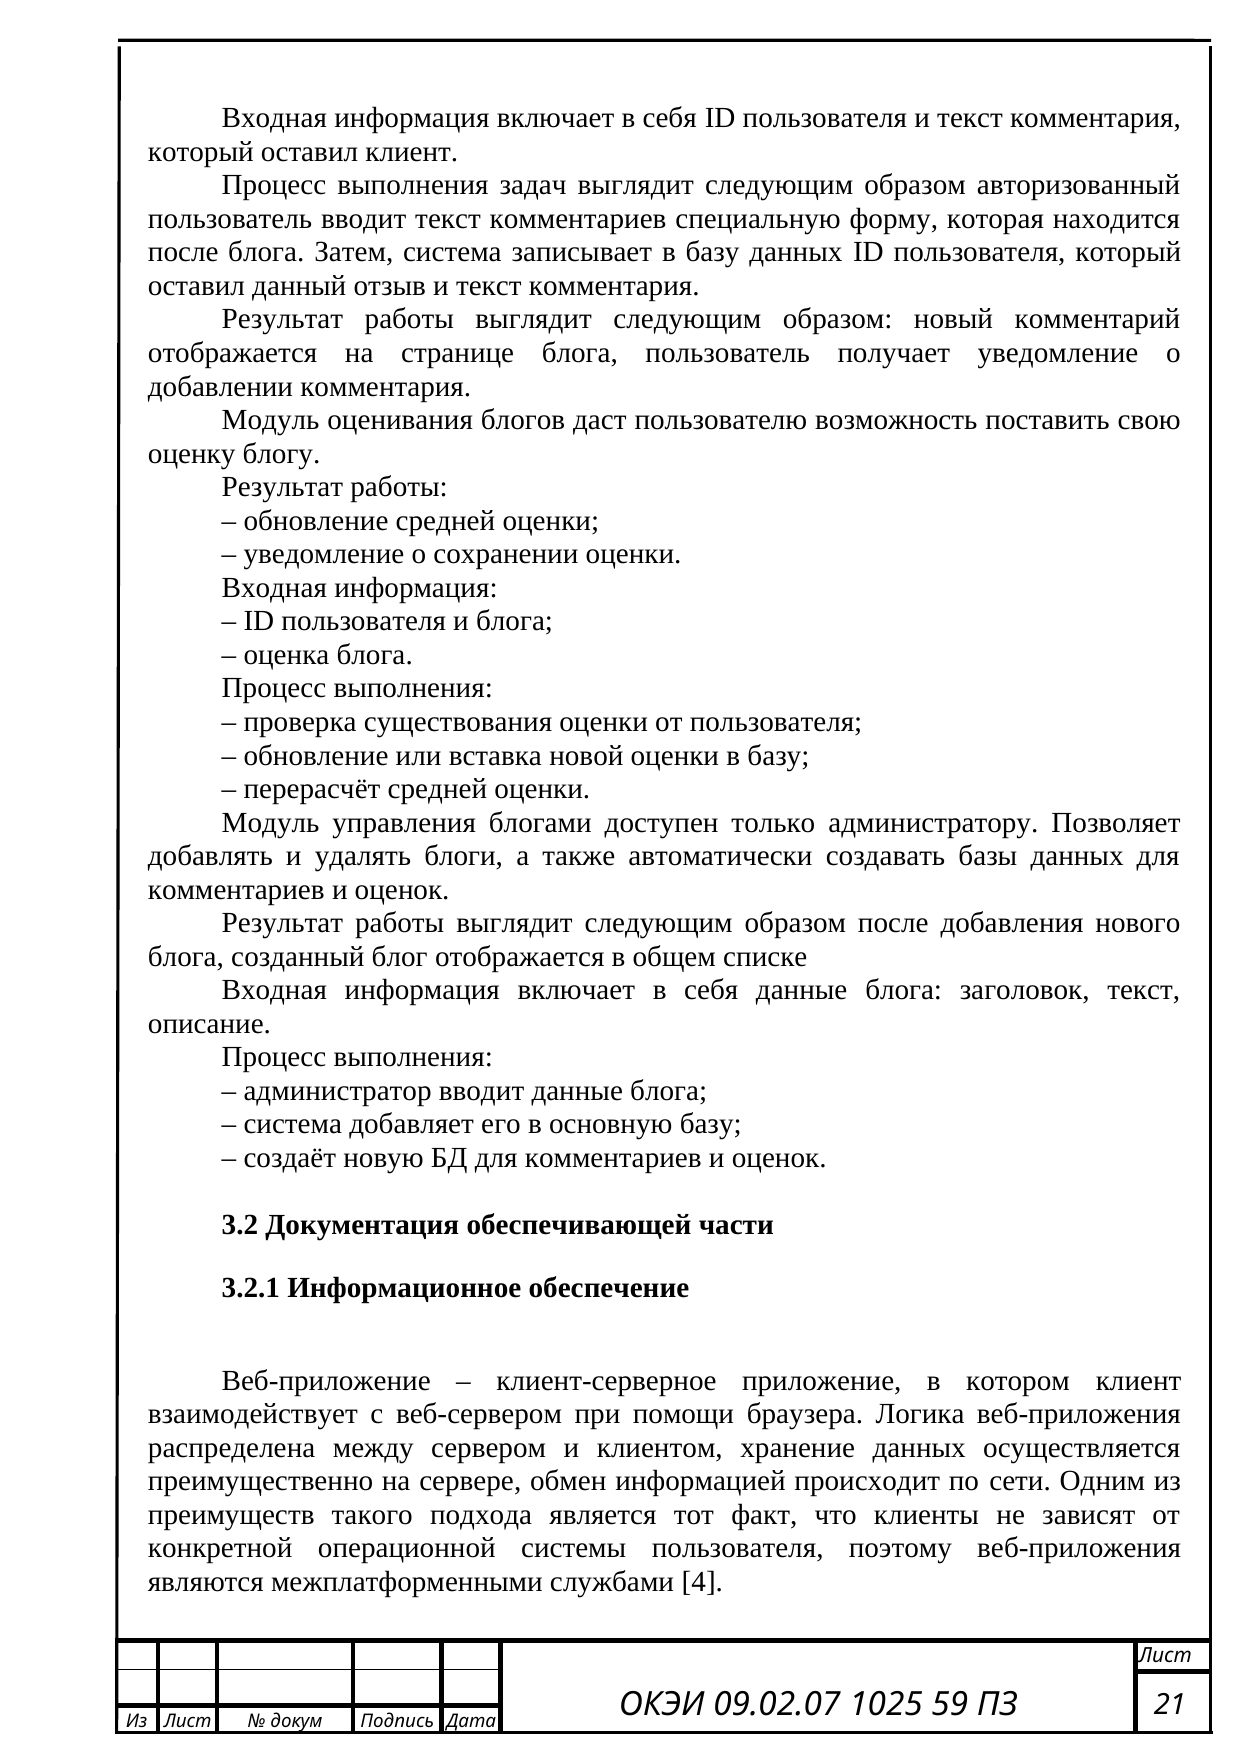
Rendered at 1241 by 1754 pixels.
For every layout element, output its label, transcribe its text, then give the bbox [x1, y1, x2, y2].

text Входная информация включает в себя ID пользователя и текст комментария, который оставил клиент. [148, 100, 1181, 167]
text Процесс выполнения задач выглядит следующим образом авторизованный пользователь вводит текст комментариев специальную форму, которая находится после блога. Затем, система записывает в базу данных ID пользователя, который оставил данный отзыв и текст комментария. [148, 167, 1181, 302]
text Результат работы выглядит следующим образом после добавления нового блога, созданный блог отображается в общем списке [148, 905, 1181, 972]
text Веб-приложение – клиент-серверное приложение, в котором клиент взаимодействует с веб-сервером при помощи браузера. Логика веб-приложения распределена между сервером и клиентом, хранение данных осуществляется преимущественно на сервере, обмен информацией происходит по сети. Одним из преимуществ такого подхода является тот факт, что клиенты не зависят от конкретной операционной системы пользователя, поэтому веб-приложения являются межплатформенными службами [4]. [148, 1363, 1181, 1597]
text – система добавляет его в основную базу; [148, 1107, 1181, 1140]
text – ID пользователя и блога; [148, 603, 1181, 637]
text – оценка блога. [148, 637, 1181, 671]
text 3.2 Документация обеспечивающей части [148, 1207, 1181, 1241]
text – обновление средней оценки; [148, 503, 1181, 536]
text – создаёт новую БД для комментариев и оценок. [148, 1140, 1181, 1174]
text 3.2.1 Информационное обеспечение [148, 1270, 1181, 1303]
text Результат работы: [148, 469, 1181, 503]
text Входная информация включает в себя данные блога: заголовок, текст, описание. [148, 972, 1181, 1039]
text – перерасчёт средней оценки. [148, 771, 1181, 805]
text Входная информация: [148, 570, 1181, 603]
text Процесс выполнения: [148, 1039, 1181, 1073]
text – администратор вводит данные блога; [148, 1073, 1181, 1107]
text – проверка существования оценки от пользователя; [148, 704, 1181, 738]
text Результат работы выглядит следующим образом: новый комментарий отображается на странице блога, пользователь получает уведомление о добавлении комментария. [148, 302, 1181, 402]
text – обновление или вставка новой оценки в базу; [148, 738, 1181, 771]
text Процесс выполнения: [148, 671, 1181, 704]
text Модуль оценивания блогов даст пользователю возможность поставить свою оценку блогу. [148, 402, 1181, 469]
text Модуль управления блогами доступен только администратору. Позволяет добавлять и удалять блоги, а также автоматически создавать базы данных для комментариев и оценок. [148, 805, 1181, 905]
text – уведомление о сохранении оценки. [148, 536, 1181, 570]
